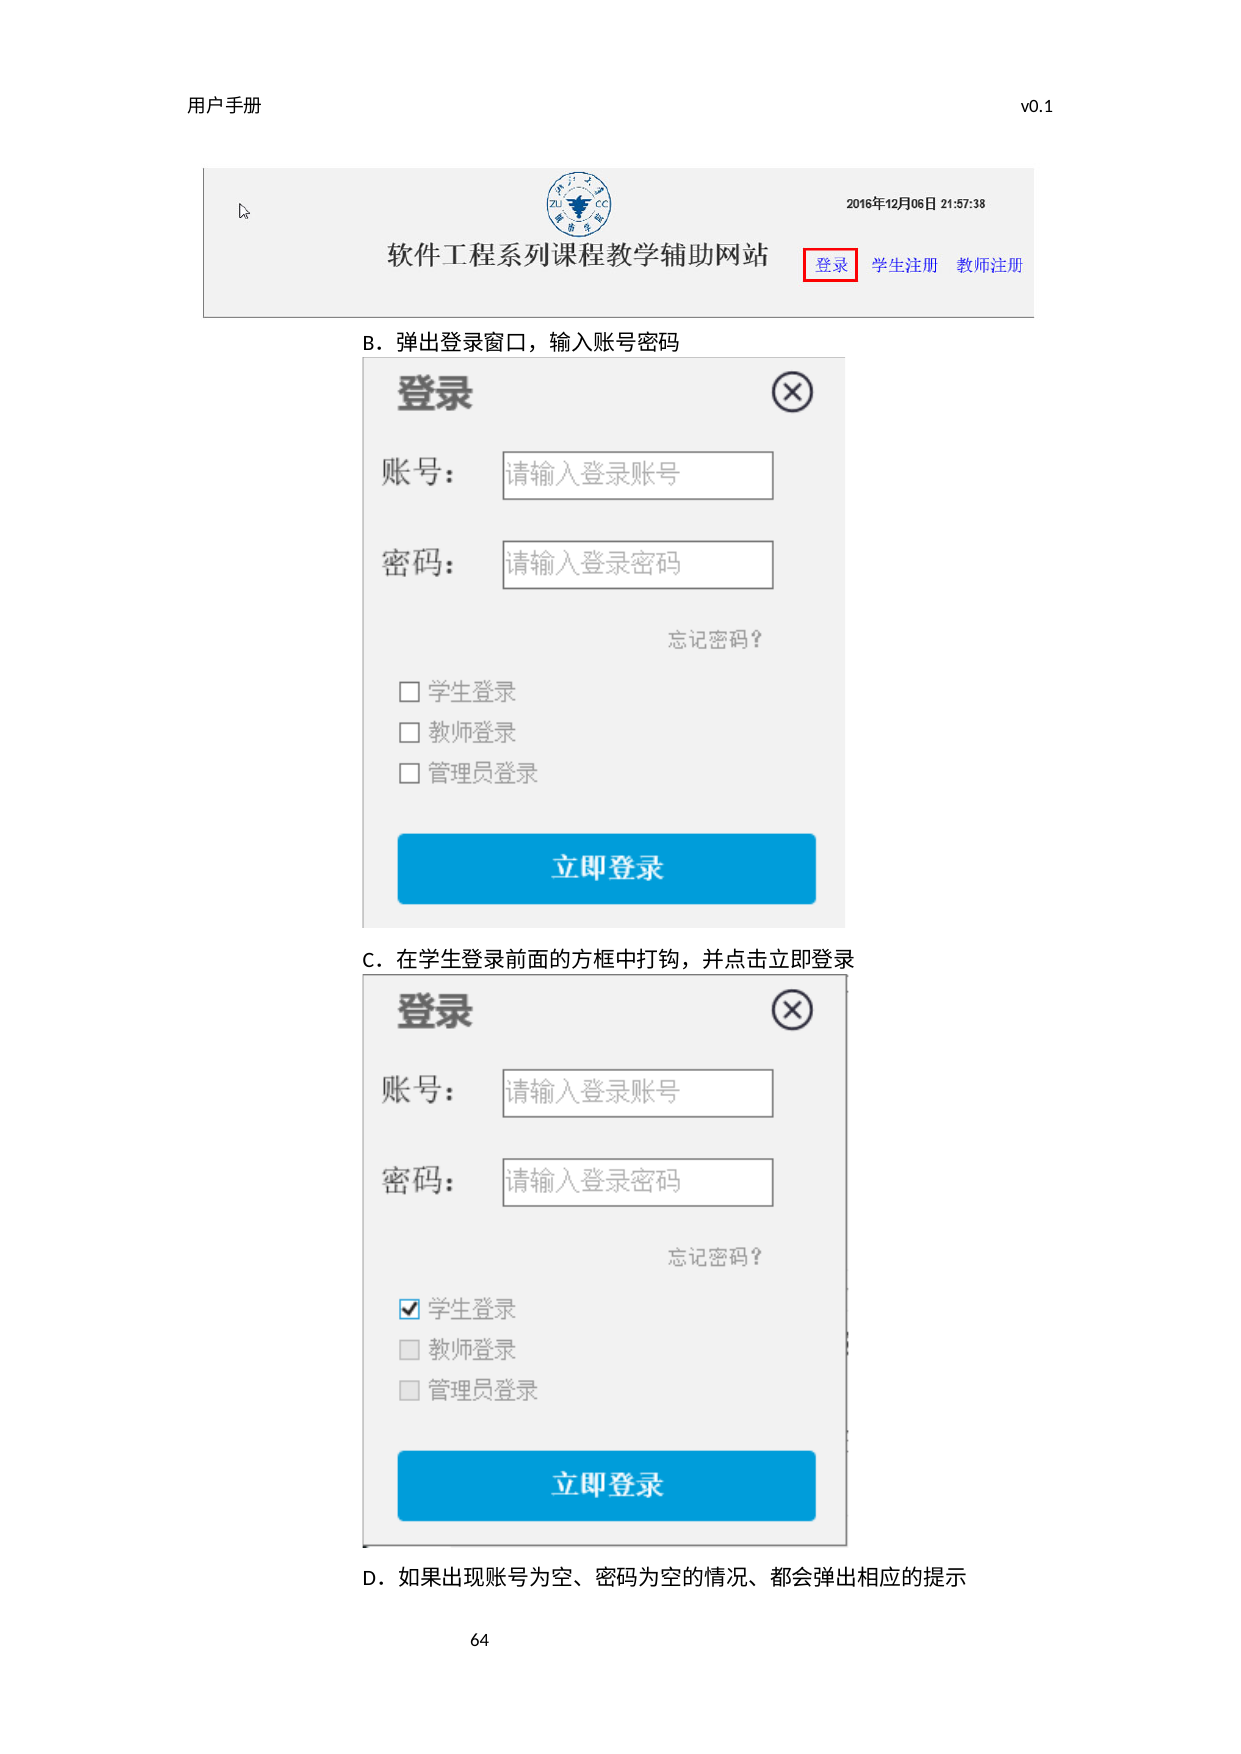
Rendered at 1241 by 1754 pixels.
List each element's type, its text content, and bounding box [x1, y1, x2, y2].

picture [362, 974, 849, 1548]
picture [187, 162, 1053, 320]
text D．如果出现账号为空、密码为空的情况、都会弹出相应的提示 [319, 1559, 1053, 1592]
text C．在学生登录前面的方框中打钩，并点击立即登录 [319, 942, 1053, 974]
text B．弹出登录窗口，输入账号密码 [187, 324, 1053, 357]
picture [362, 357, 846, 928]
